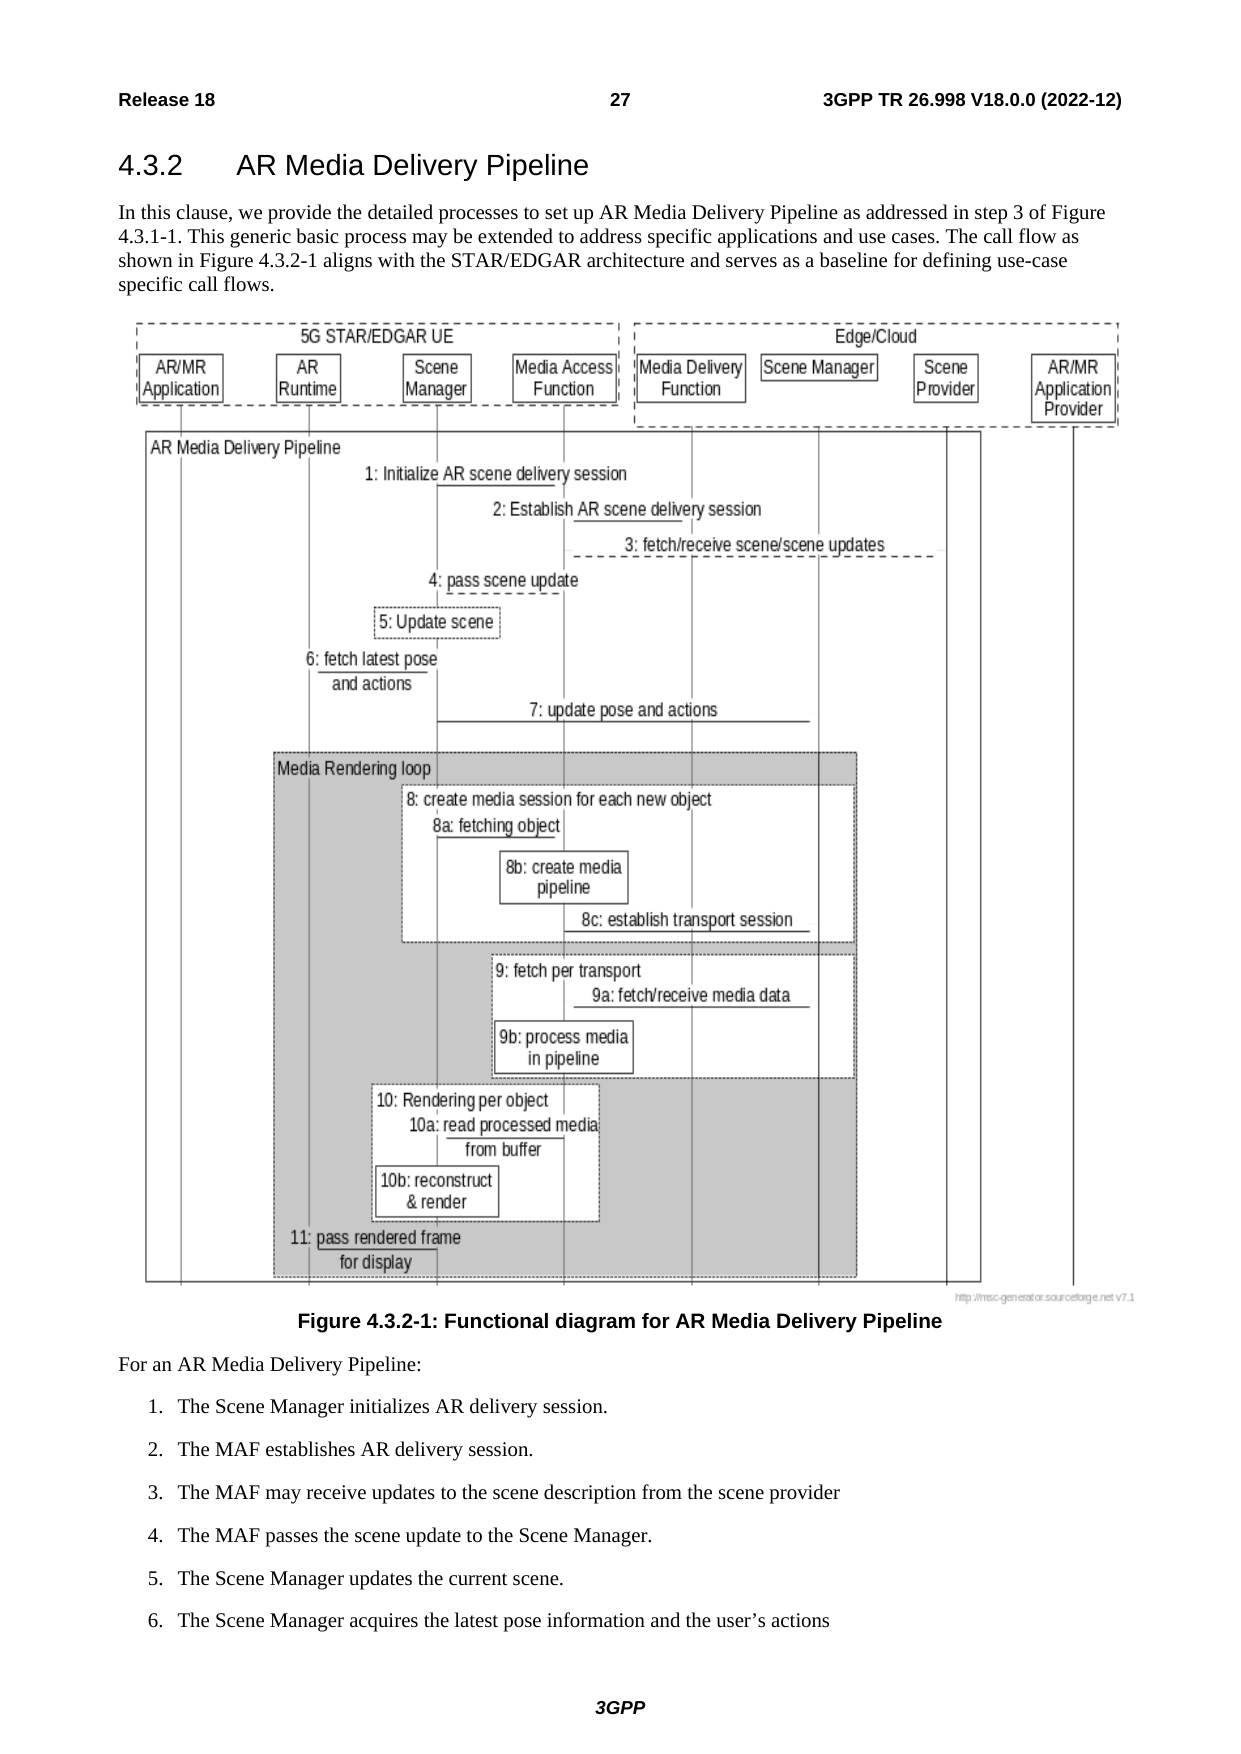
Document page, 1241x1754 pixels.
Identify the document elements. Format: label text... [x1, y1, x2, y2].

text 2. The MAF establishes AR delivery session. [148, 1437, 1122, 1461]
text 5. The Scene Manager updates the current scene. [148, 1566, 1122, 1590]
text 6. The Scene Manager acquires the latest pose information and the user’s actions [148, 1608, 1122, 1632]
text Figure 4.3.2-1: Functional diagram for AR Media Delivery Pipeline [118, 1309, 1122, 1333]
text For an AR Media Delivery Pipeline: [118, 1352, 1122, 1376]
text 4. The MAF passes the scene update to the Scene Manager. [148, 1523, 1122, 1547]
text In this clause, we provide the detailed processes to set up AR Media Delivery Pipeline as addressed in step 3 of Figure 4.3.1-1. This generic basic process may be extended to address specific applications and use cases. The call flow as shown in Figure 4.3.2-1 aligns with the STAR/EDGAR architecture and serves as a baseline for defining use-case specific call flows. [118, 200, 1122, 296]
subtitle 4.3.2 AR Media Delivery Pipeline [118, 147, 1122, 181]
text 3. The MAF may receive updates to the scene description from the scene provider [148, 1480, 1122, 1504]
text 1. The Scene Manager initializes AR delivery session. [148, 1394, 1122, 1418]
